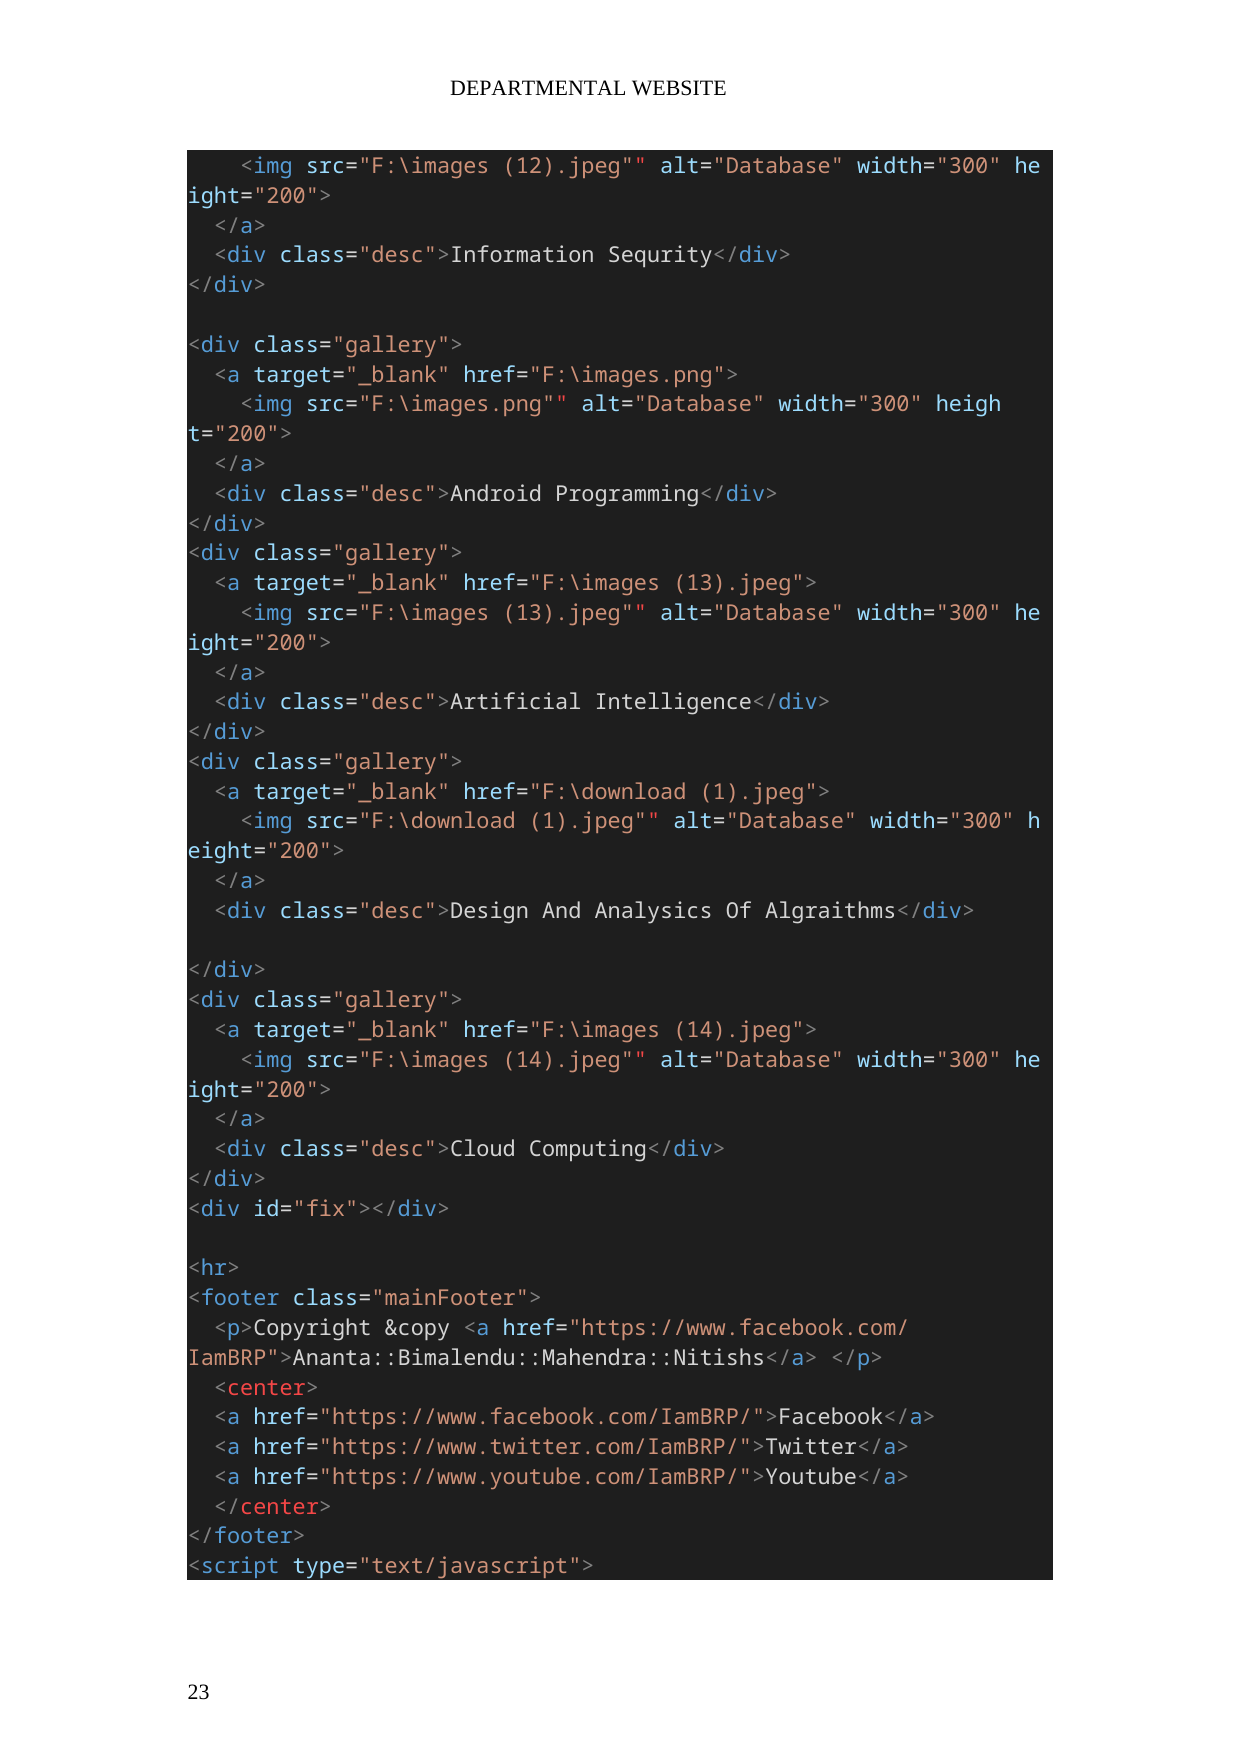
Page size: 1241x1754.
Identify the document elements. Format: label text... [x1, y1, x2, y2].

text <a href="https://www.twitter.com/IamBRP/">Twitter</a> [187, 1431, 1053, 1461]
text </a> [187, 448, 1053, 478]
text <div class="desc">Information Sequrity</div> [187, 239, 1053, 269]
text <div class="desc">Android Programming</div> [187, 478, 1053, 507]
text <footer class="mainFooter"> [187, 1282, 1053, 1312]
text </div> [187, 954, 1053, 984]
text <img src="F:\images (13).jpeg"" alt="Database" width="300" height="200"> [187, 597, 1053, 656]
text <div class="gallery"> [187, 329, 1053, 358]
text <div class="gallery"> [187, 746, 1053, 776]
text </div> [187, 507, 1053, 537]
text <a target="_blank" href="F:\images (14).jpeg"> [187, 1014, 1053, 1044]
text <a target="_blank" href="F:\download (1).jpeg"> [187, 776, 1053, 805]
text </footer> [187, 1520, 1053, 1550]
text <a href="https://www.youtube.com/IamBRP/">Youtube</a> [187, 1461, 1053, 1491]
text <img src="F:\images (12).jpeg"" alt="Database" width="300" height="200"> [187, 150, 1053, 209]
text <div id="fix"></div> [187, 1193, 1053, 1222]
text <a target="_blank" href="F:\images (13).jpeg"> [187, 567, 1053, 597]
text </div> [187, 269, 1053, 299]
text <div class="gallery"> [187, 537, 1053, 567]
text <div class="desc">Cloud Computing</div> [187, 1133, 1053, 1163]
text </div> [187, 1163, 1053, 1193]
text </a> [187, 865, 1053, 895]
text </a> [187, 1103, 1053, 1133]
text </a> [187, 209, 1053, 239]
text <div class="gallery"> [187, 984, 1053, 1014]
text </a> [187, 656, 1053, 686]
text </div> [187, 716, 1053, 746]
text <a target="_blank" href="F:\images.png"> [187, 358, 1053, 388]
text <img src="F:\images (14).jpeg"" alt="Database" width="300" height="200"> [187, 1044, 1053, 1103]
text <img src="F:\download (1).jpeg"" alt="Database" width="300" height="200"> [187, 805, 1053, 865]
text <center> [187, 1371, 1053, 1401]
text <script type="text/javascript"> [187, 1550, 1053, 1580]
text <div class="desc">Design And Analysics Of Algraithms</div> [187, 895, 1053, 924]
text <div class="desc">Artificial Intelligence</div> [187, 686, 1053, 716]
text <hr> [187, 1252, 1053, 1282]
text <p>Copyright &copy <a href="https://www.facebook.com/IamBRP">Ananta::Bimalendu::Mahendra::Nitishs</a> </p> [187, 1312, 1053, 1371]
text </center> [187, 1491, 1053, 1520]
text <img src="F:\images.png"" alt="Database" width="300" height="200"> [187, 388, 1053, 448]
text <a href="https://www.facebook.com/IamBRP/">Facebook</a> [187, 1401, 1053, 1431]
